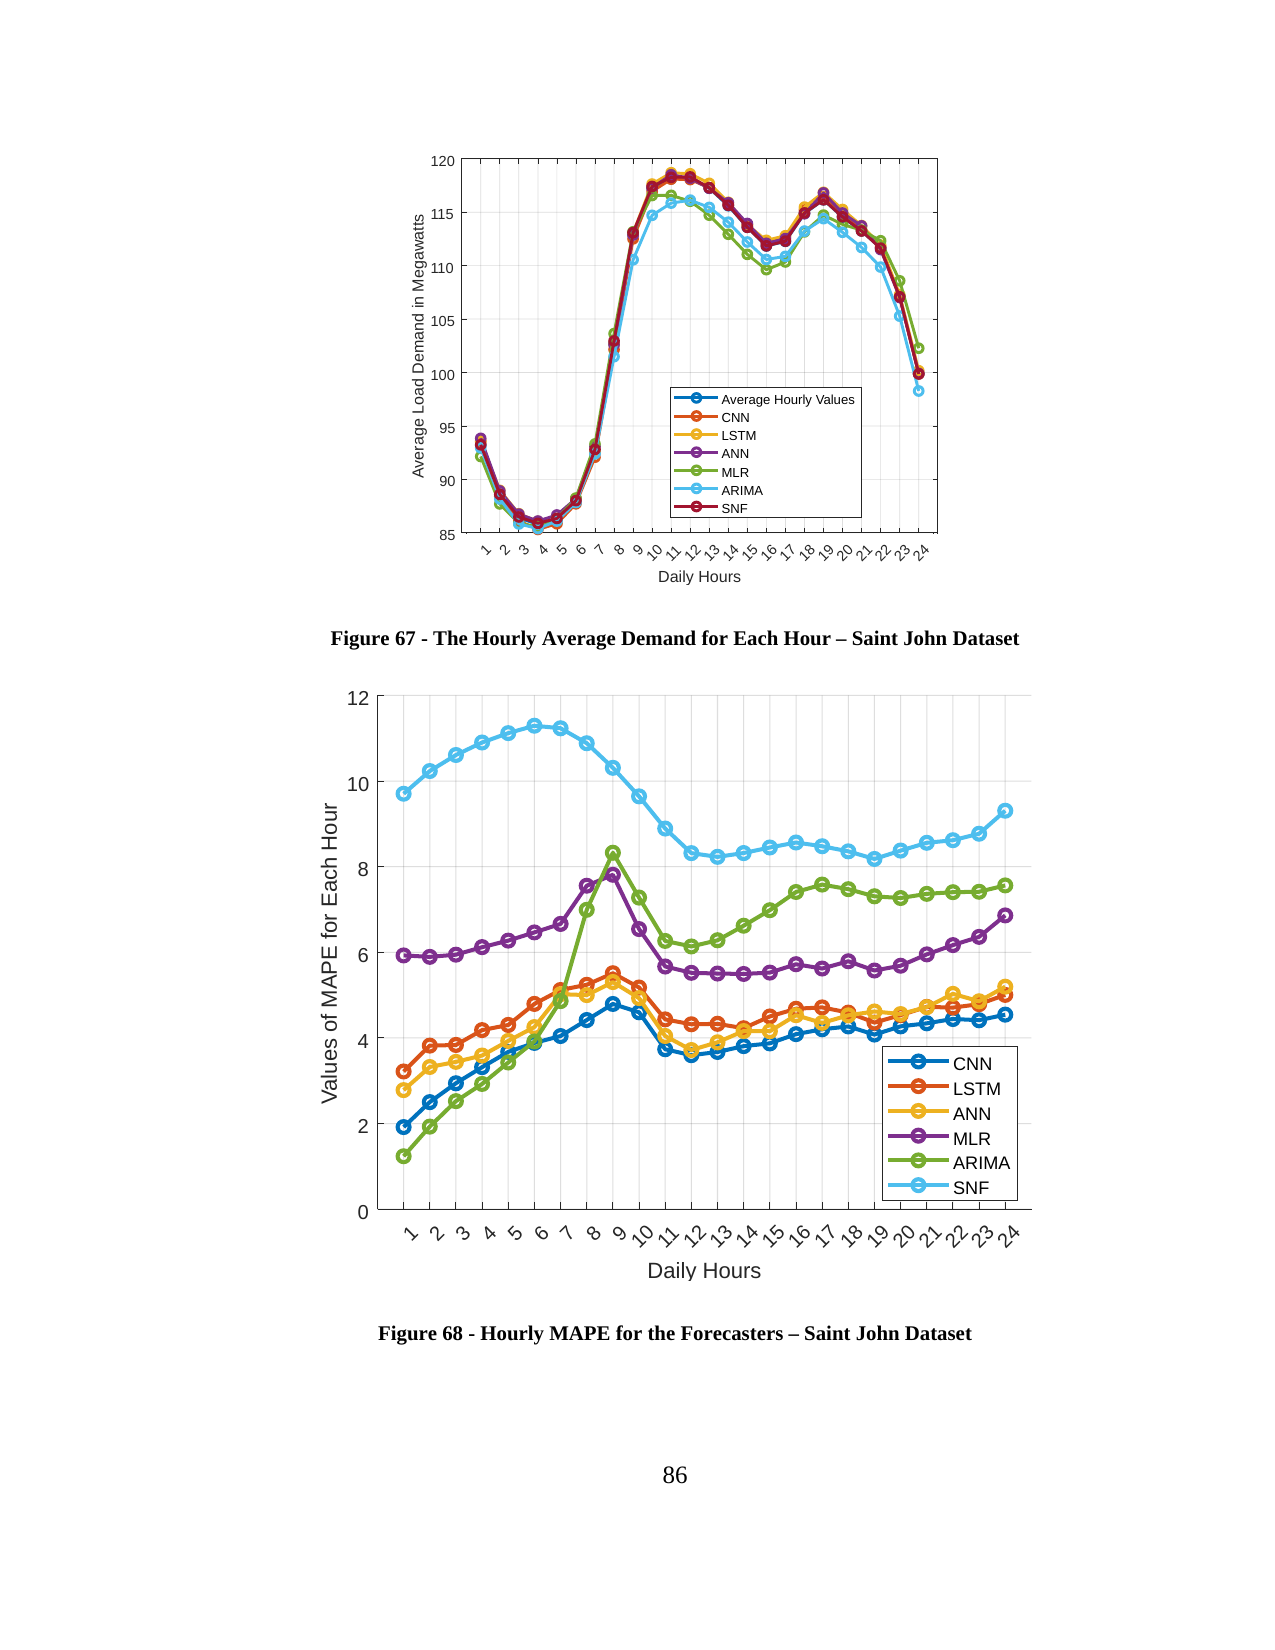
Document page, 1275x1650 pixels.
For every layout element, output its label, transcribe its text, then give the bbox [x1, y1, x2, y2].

text Figure 67 - The Hourly Average Demand for Each Hour – Saint John Dataset [225, 626, 1125, 650]
text Figure 68 - Hourly MAPE for the Forecasters – Saint John Dataset [225, 1321, 1125, 1345]
